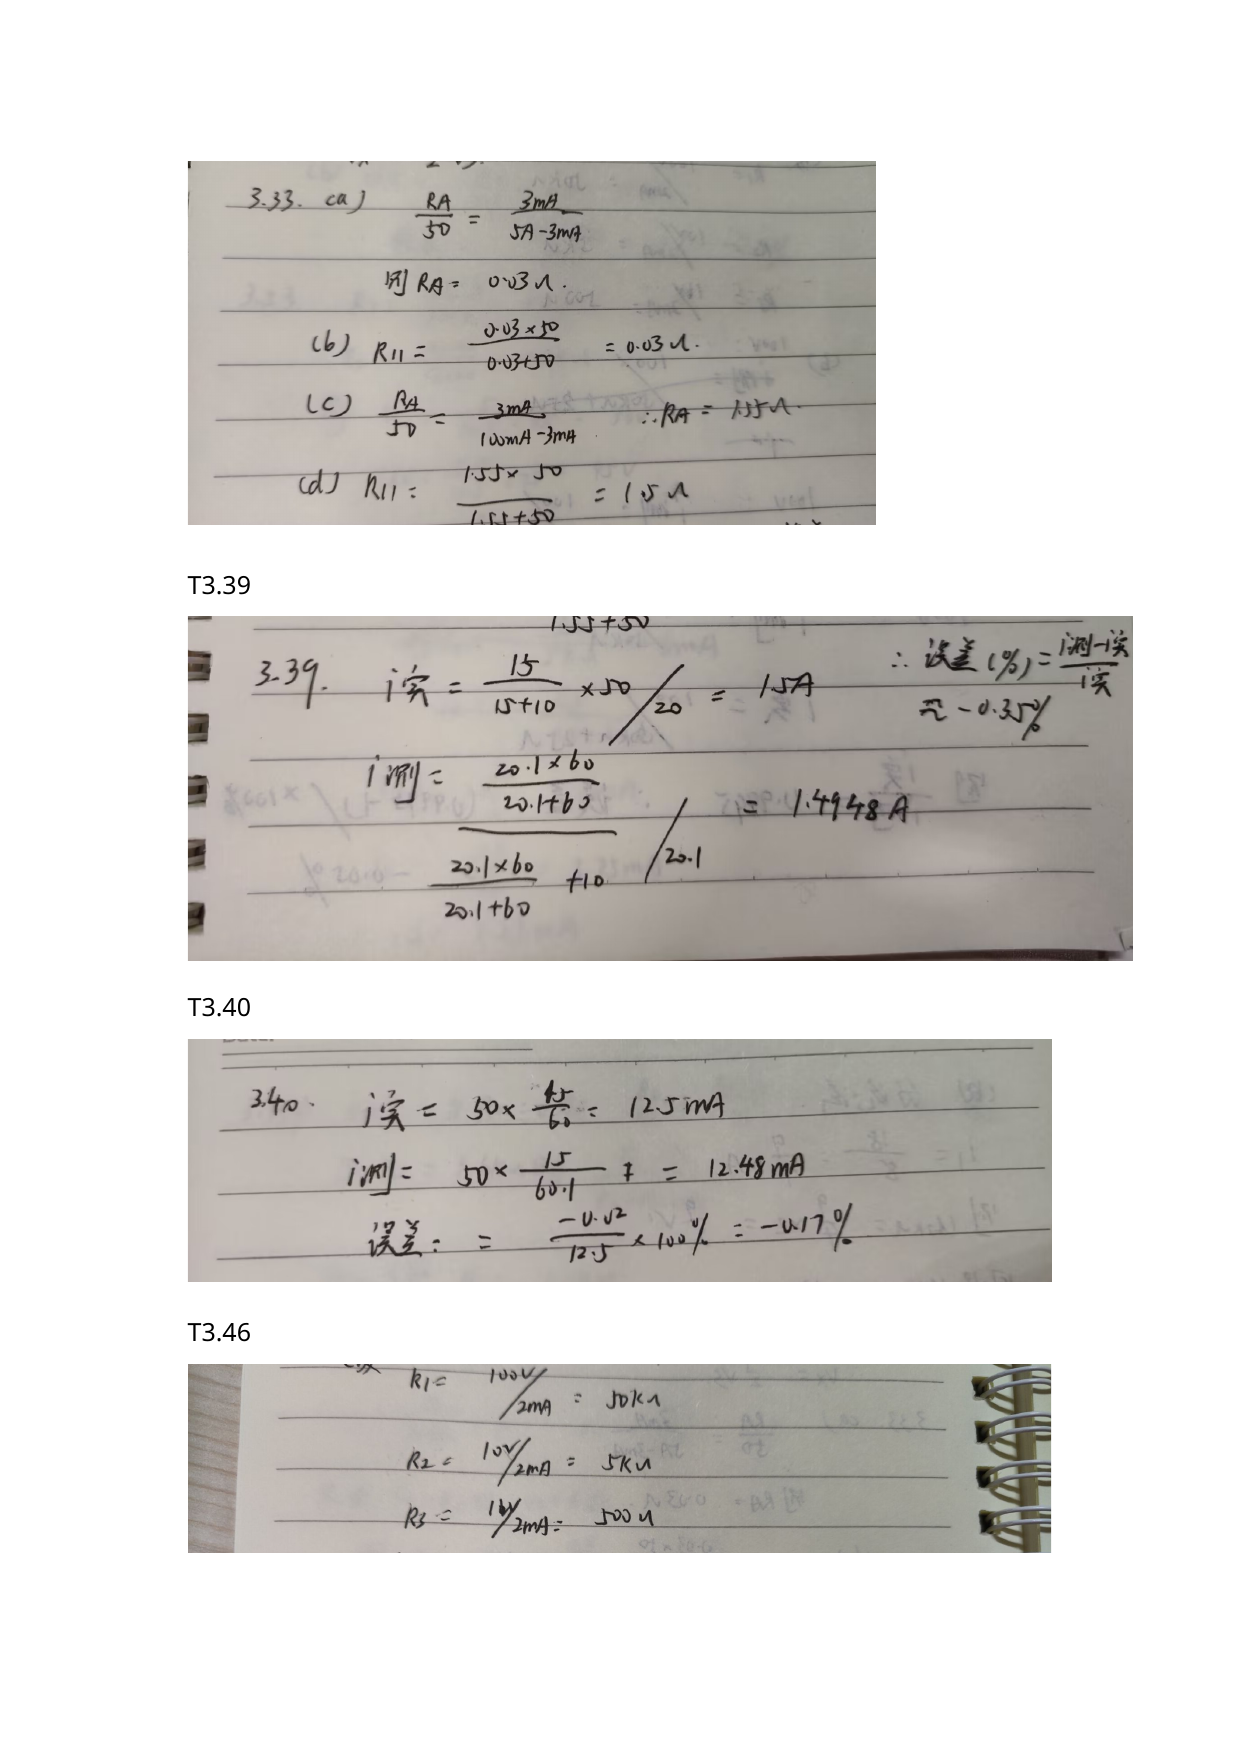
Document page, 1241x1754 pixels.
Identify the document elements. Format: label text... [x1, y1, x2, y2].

picture [188, 161, 876, 525]
picture [189, 1364, 1052, 1553]
picture [189, 1039, 1052, 1282]
picture [189, 616, 1133, 960]
